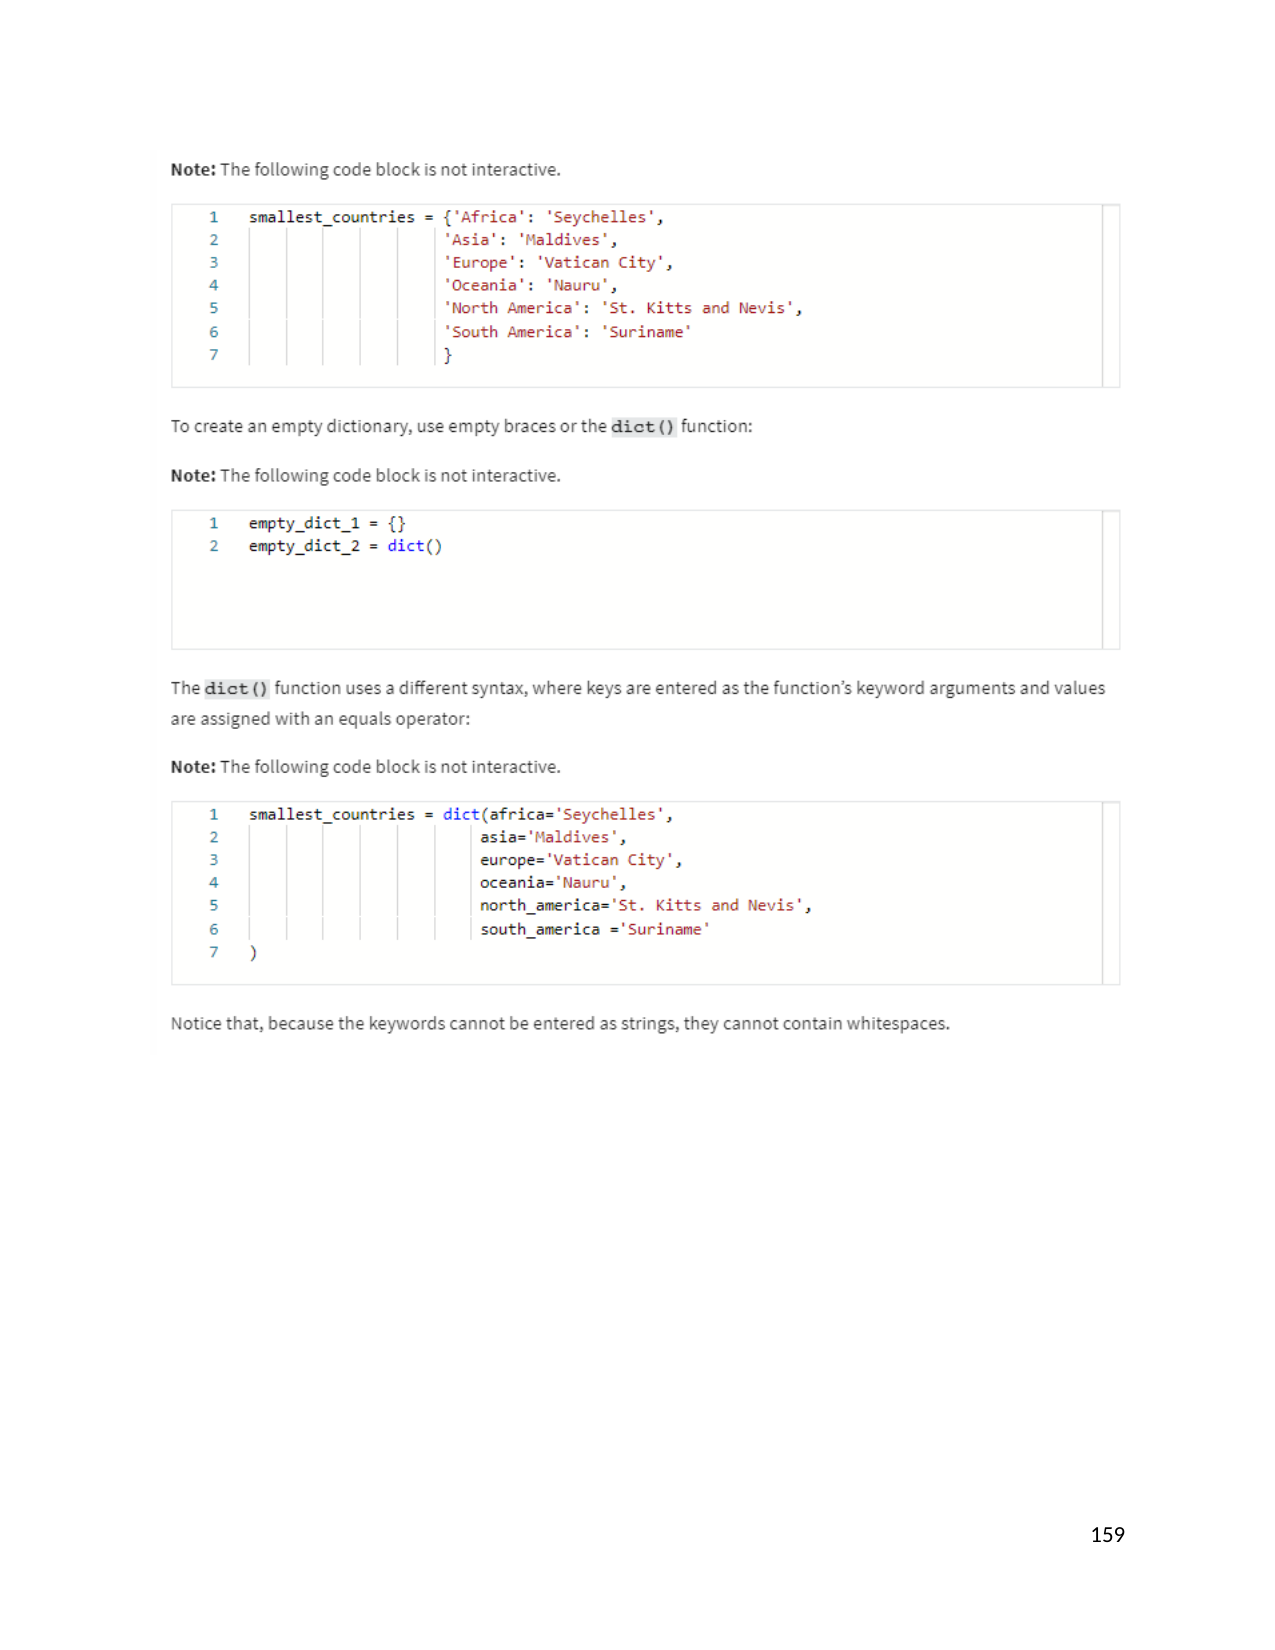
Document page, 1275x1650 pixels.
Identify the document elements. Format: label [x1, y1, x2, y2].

picture [150, 150, 1125, 1055]
